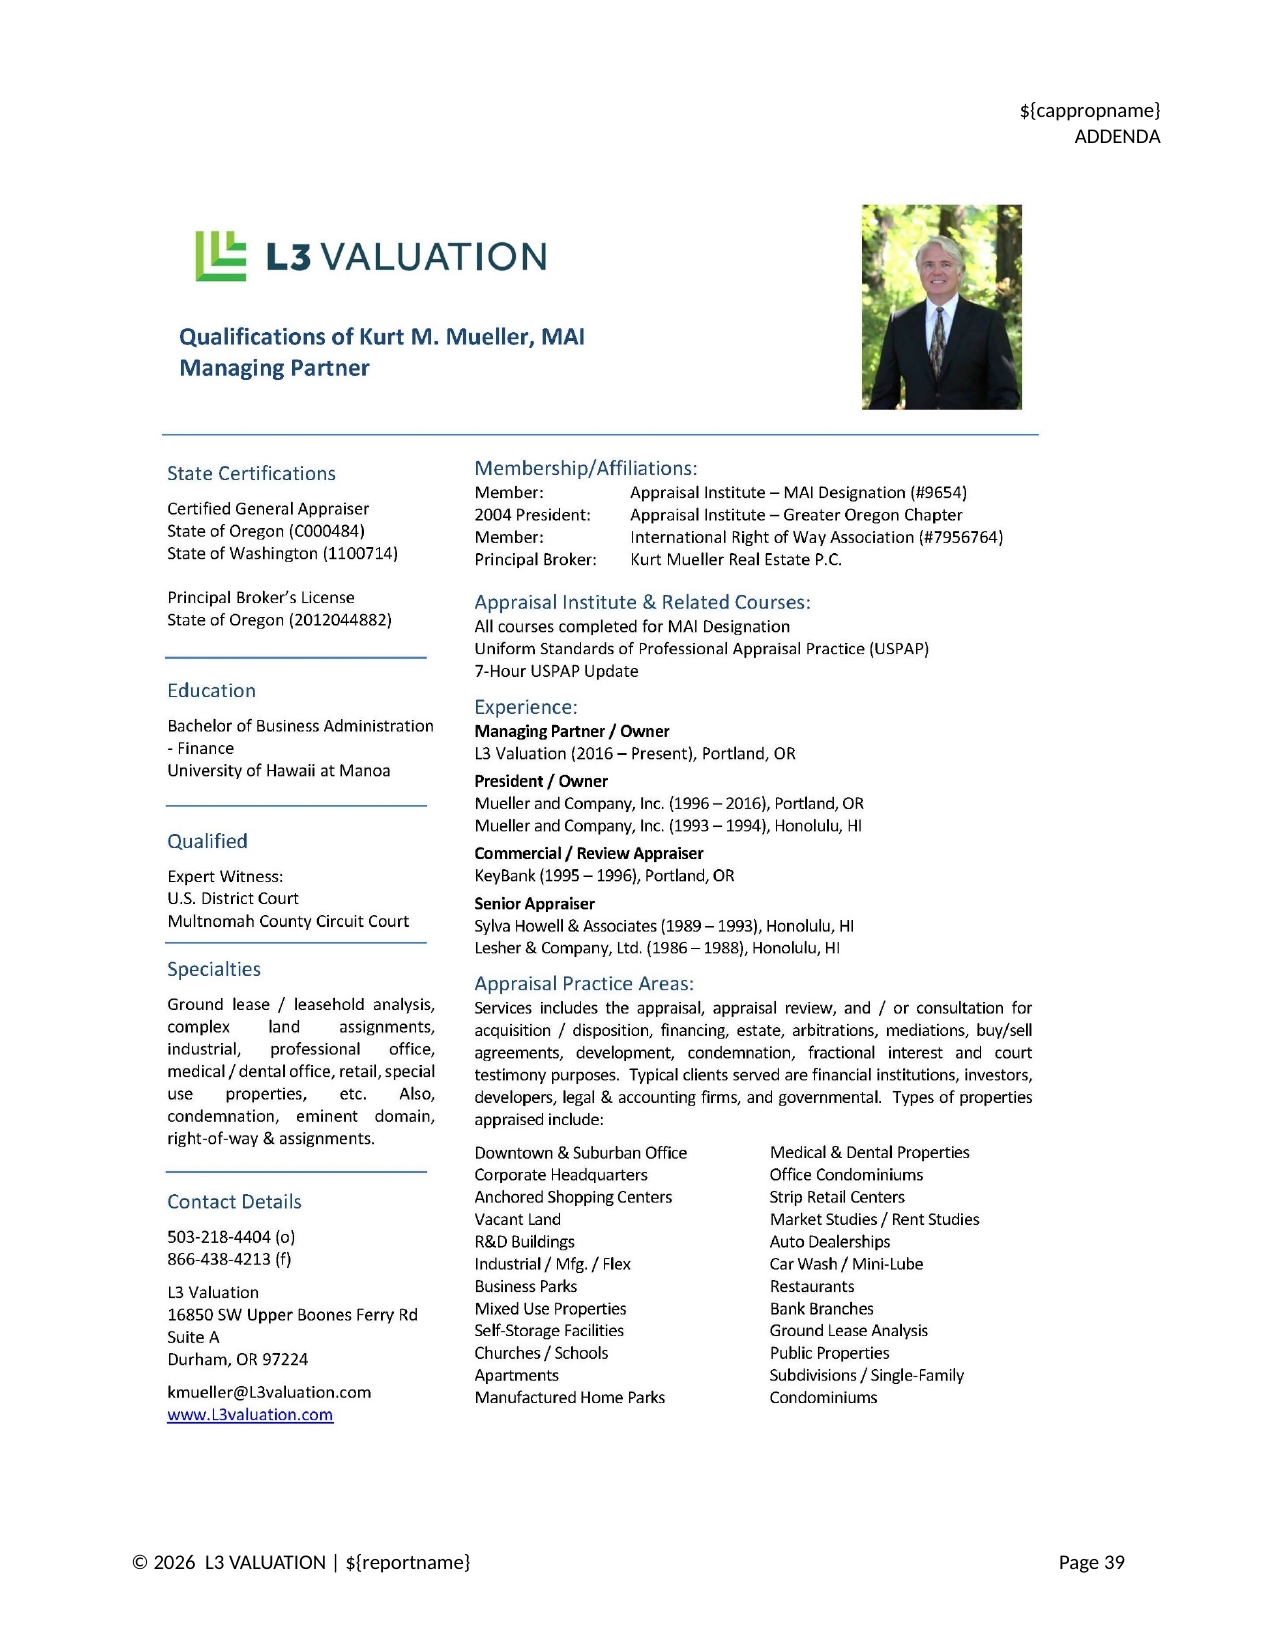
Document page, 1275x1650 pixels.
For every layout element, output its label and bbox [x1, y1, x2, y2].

picture [143, 183, 1066, 1441]
